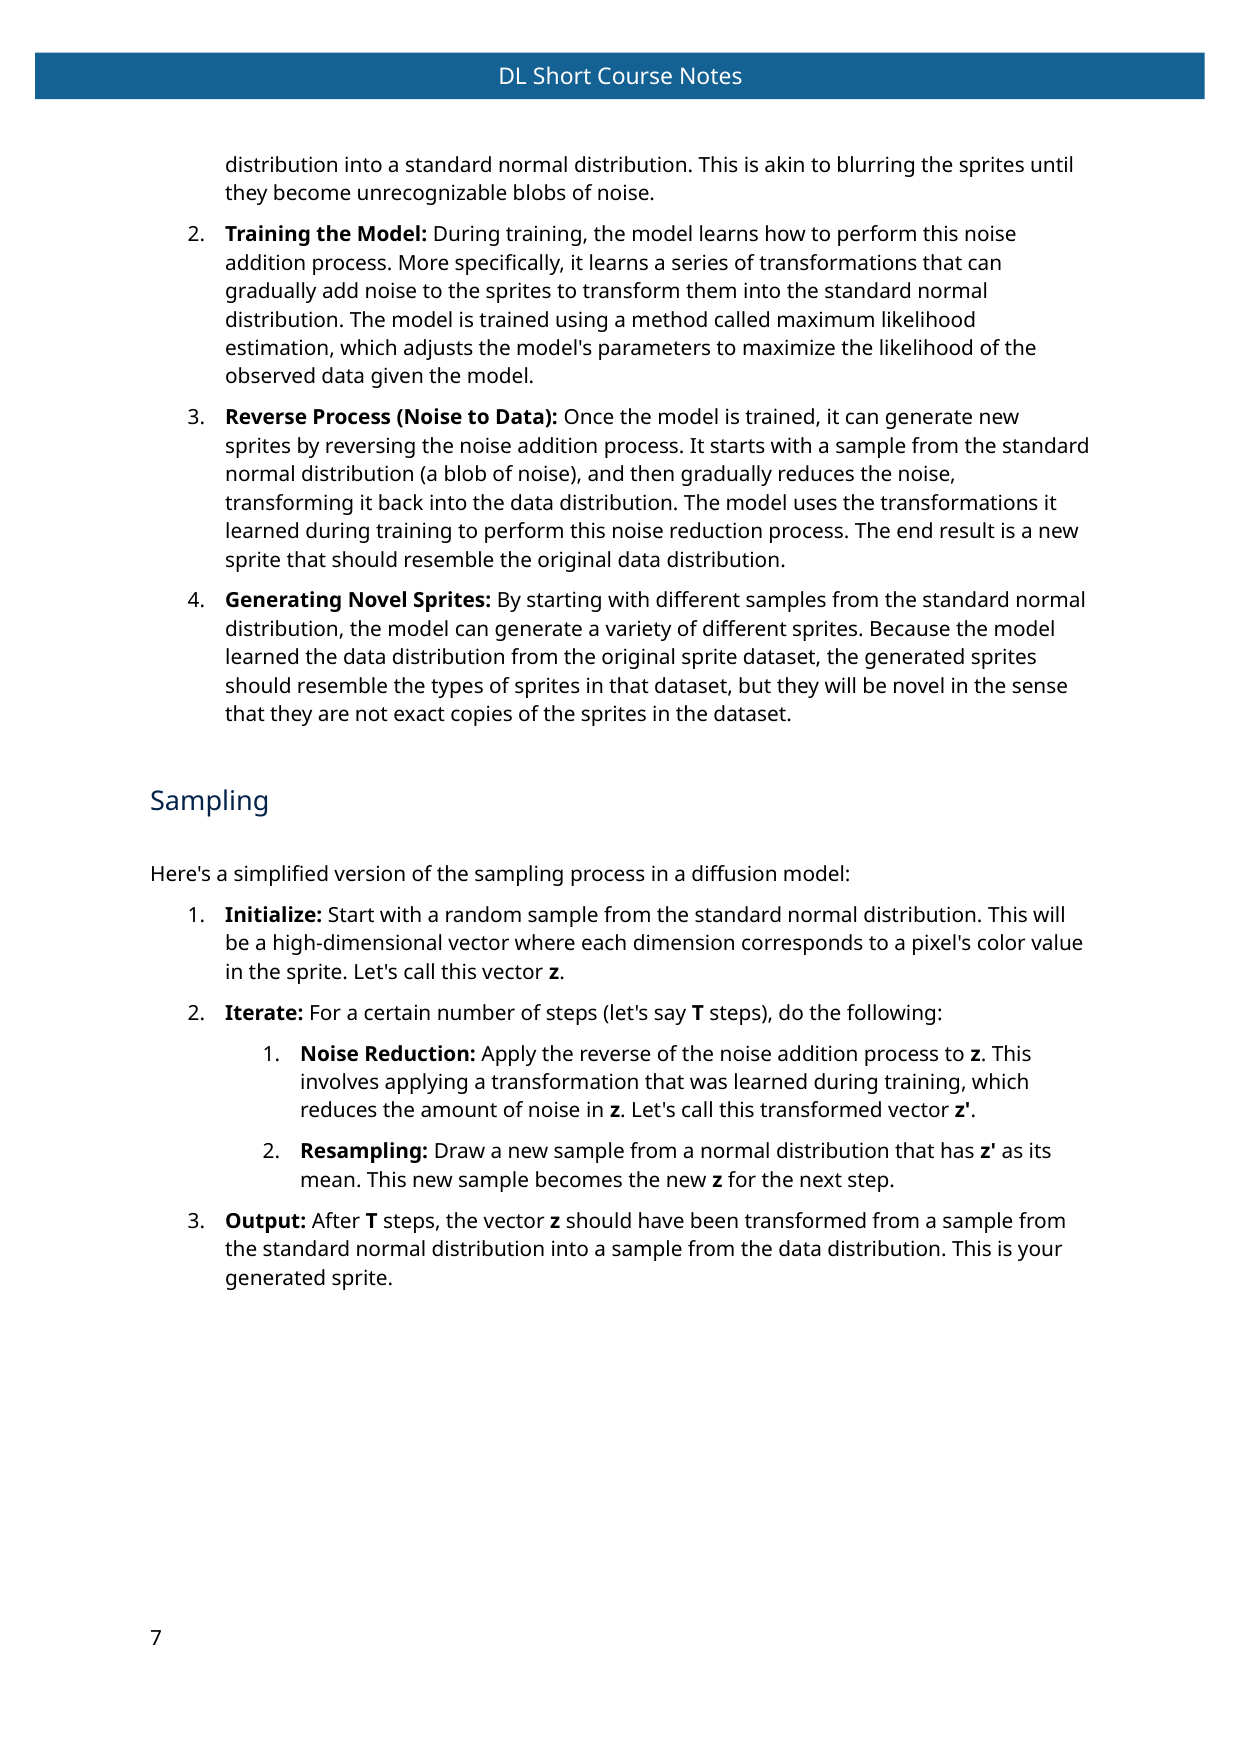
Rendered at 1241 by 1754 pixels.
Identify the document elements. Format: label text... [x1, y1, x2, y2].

list Noise Reduction: Apply the reverse of the noise addition process to z. This involves applying a transformation that was learned during training, which reduces the amount of noise in z. Let's call this transformed vector z'. [262, 1039, 1090, 1124]
text Here's a simplified version of the sampling process in a diffusion model: [150, 859, 1090, 887]
list Training the Model: During training, the model learns how to perform this noise addition process. More specifically, it learns a series of transformations that can gradually add noise to the sprites to transform them into the standard normal distribution. The model is trained using a method called maximum likelihood estimation, which adjusts the model's parameters to maximize the likelihood of the observed data given the model. [187, 219, 1090, 390]
list Initialize: Start with a random sample from the standard normal distribution. This will be a high-dimensional vector where each dimension corresponds to a pixel's color value in the sprite. Let's call this vector z. [187, 900, 1090, 985]
list Reverse Process (Noise to Data): Once the model is trained, it can generate new sprites by reversing the noise addition process. It starts with a sample from the standard normal distribution (a blob of noise), and then gradually reduces the noise, transforming it back into the data distribution. The model uses the transformations it learned during training to perform this noise reduction process. The end result is a new sprite that should resemble the original data distribution. [187, 402, 1090, 573]
list Iterate: For a certain number of steps (let's say T steps), do the following: [187, 998, 1090, 1026]
list Resampling: Draw a new sample from a normal distribution that has z' as its mean. This new sample becomes the new z for the next step. [262, 1137, 1090, 1193]
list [187, 150, 1090, 207]
list Generating Novel Sprites: By starting with different samples from the standard normal distribution, the model can generate a variety of different sprites. Because the model learned the data distribution from the original sprite dataset, the generated sprites should resemble the types of sprites in that dataset, but they will be novel in the sense that they are not exact copies of the sprites in the dataset. [187, 586, 1090, 728]
subtitle Sampling [150, 781, 1090, 818]
list Output: After T steps, the vector z should have been transformed from a sample from the standard normal distribution into a sample from the data distribution. This is your generated sprite. [187, 1206, 1090, 1291]
